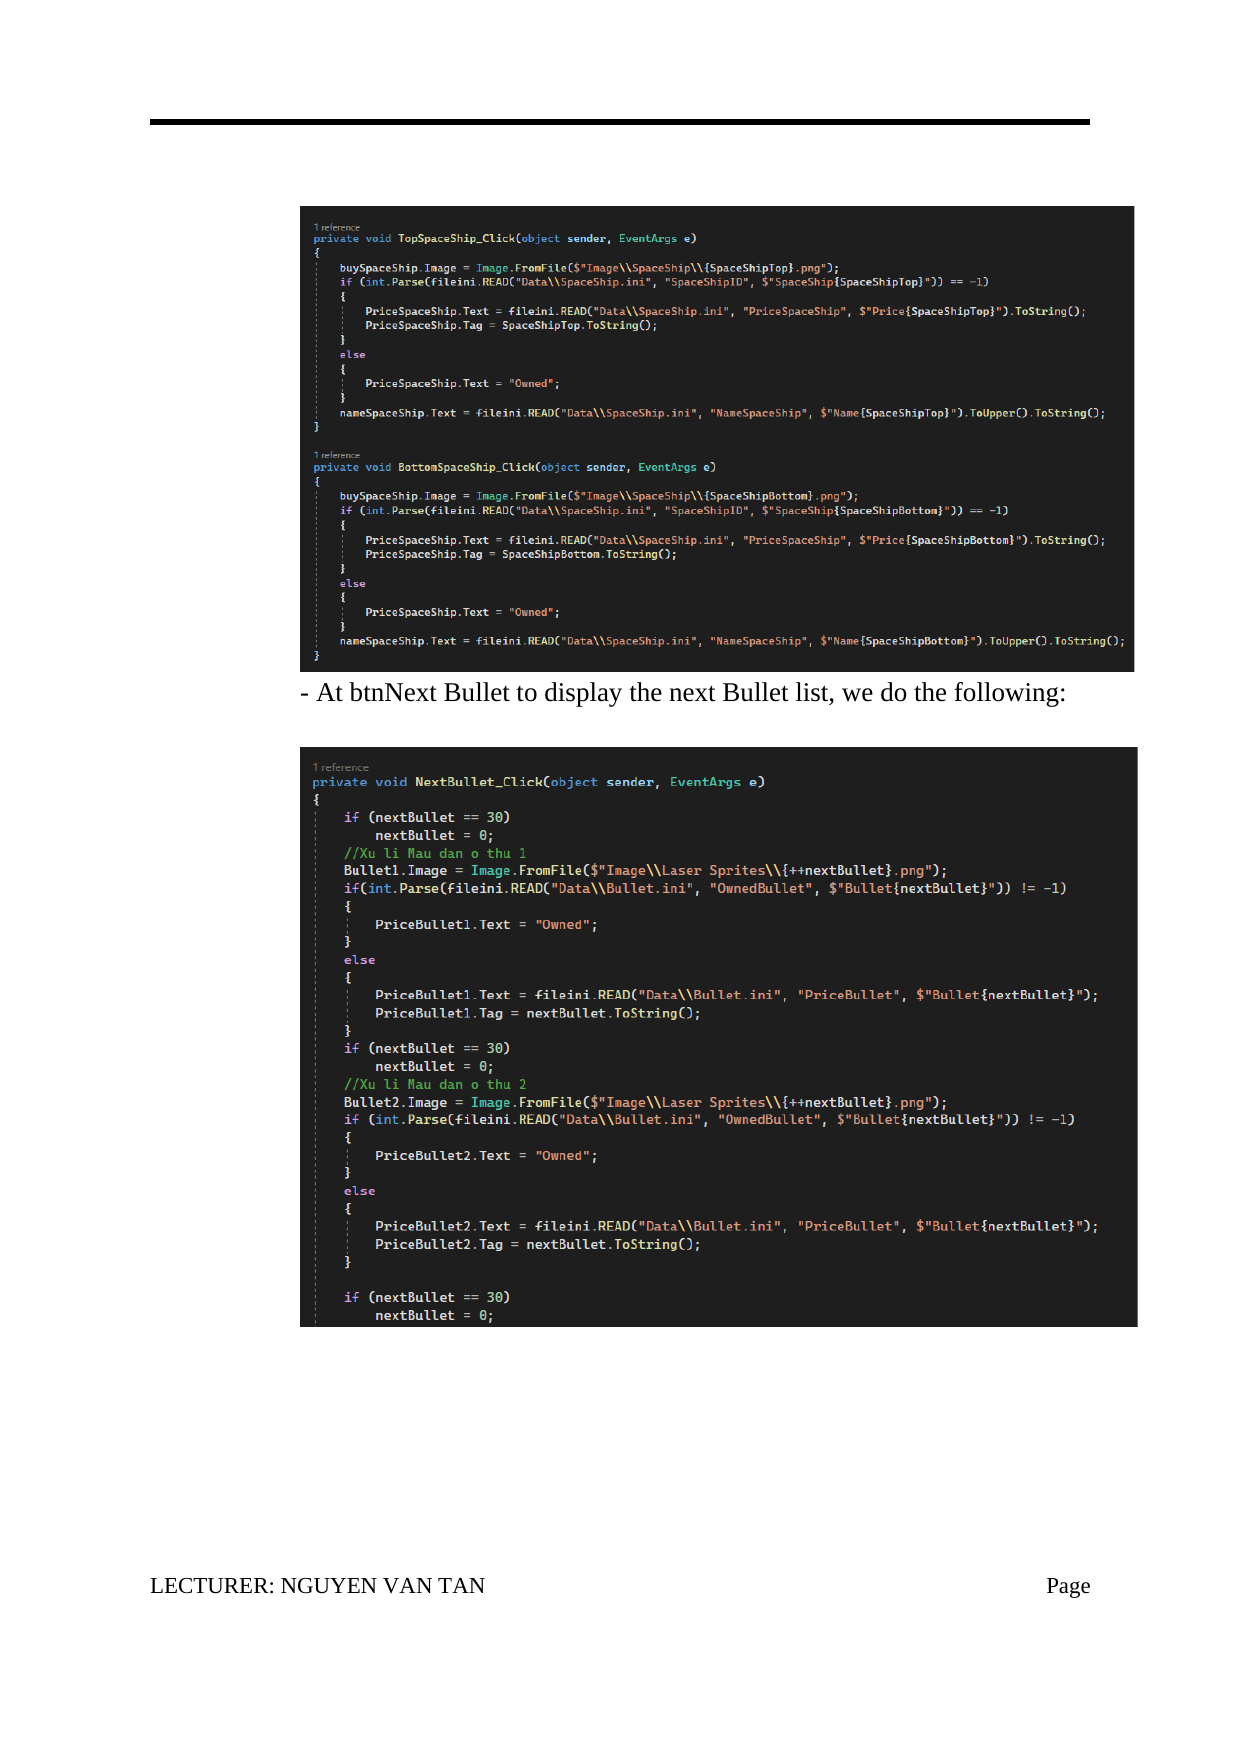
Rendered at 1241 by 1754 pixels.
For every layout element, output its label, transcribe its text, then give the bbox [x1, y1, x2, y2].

picture [300, 747, 1138, 1327]
picture [300, 206, 1135, 672]
text - At btnNext Bullet to display the next Bullet list, we do the following: [300, 676, 1090, 707]
